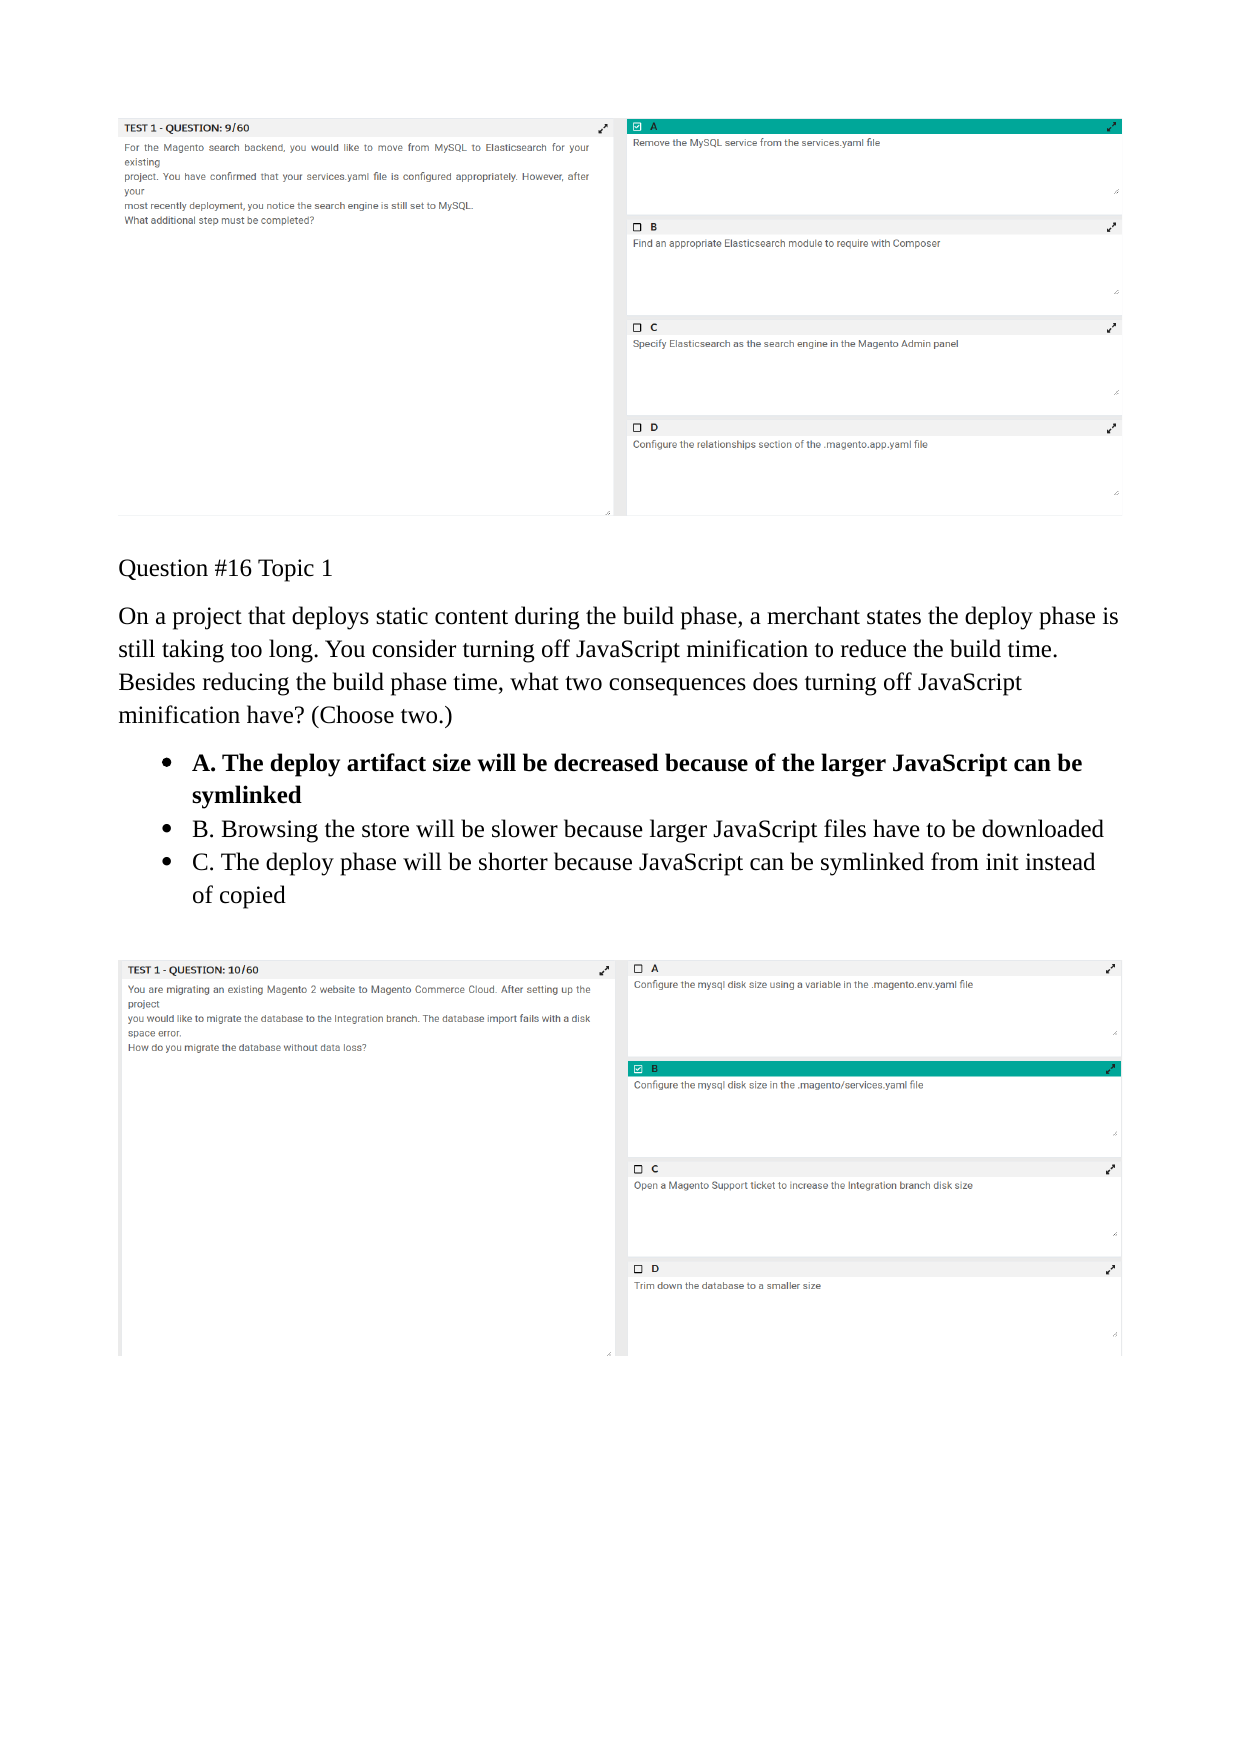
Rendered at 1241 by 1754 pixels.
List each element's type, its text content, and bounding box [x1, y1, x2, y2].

list B. Browsing the store will be slower because larger JavaScript files have to be downloaded [162, 814, 1122, 842]
list C. The deploy phase will be shorter because JavaScript can be symlinked from init instead of copied [162, 847, 1122, 908]
list A. The deploy artifact size will be decreased because of the larger JavaScript can be symlinked [162, 748, 1122, 809]
text Question #16 Topic 1 [118, 553, 1122, 582]
picture [118, 118, 1123, 516]
text On a project that deploys static content during the build phase, a merchant states the deploy phase is still taking too long. You consider turning off JavaScript minification to reduce the build time. Besides reducing the build phase time, what two consequences does turning off JavaScript minification have? (Choose two.) [118, 601, 1122, 729]
picture [118, 960, 1123, 1356]
